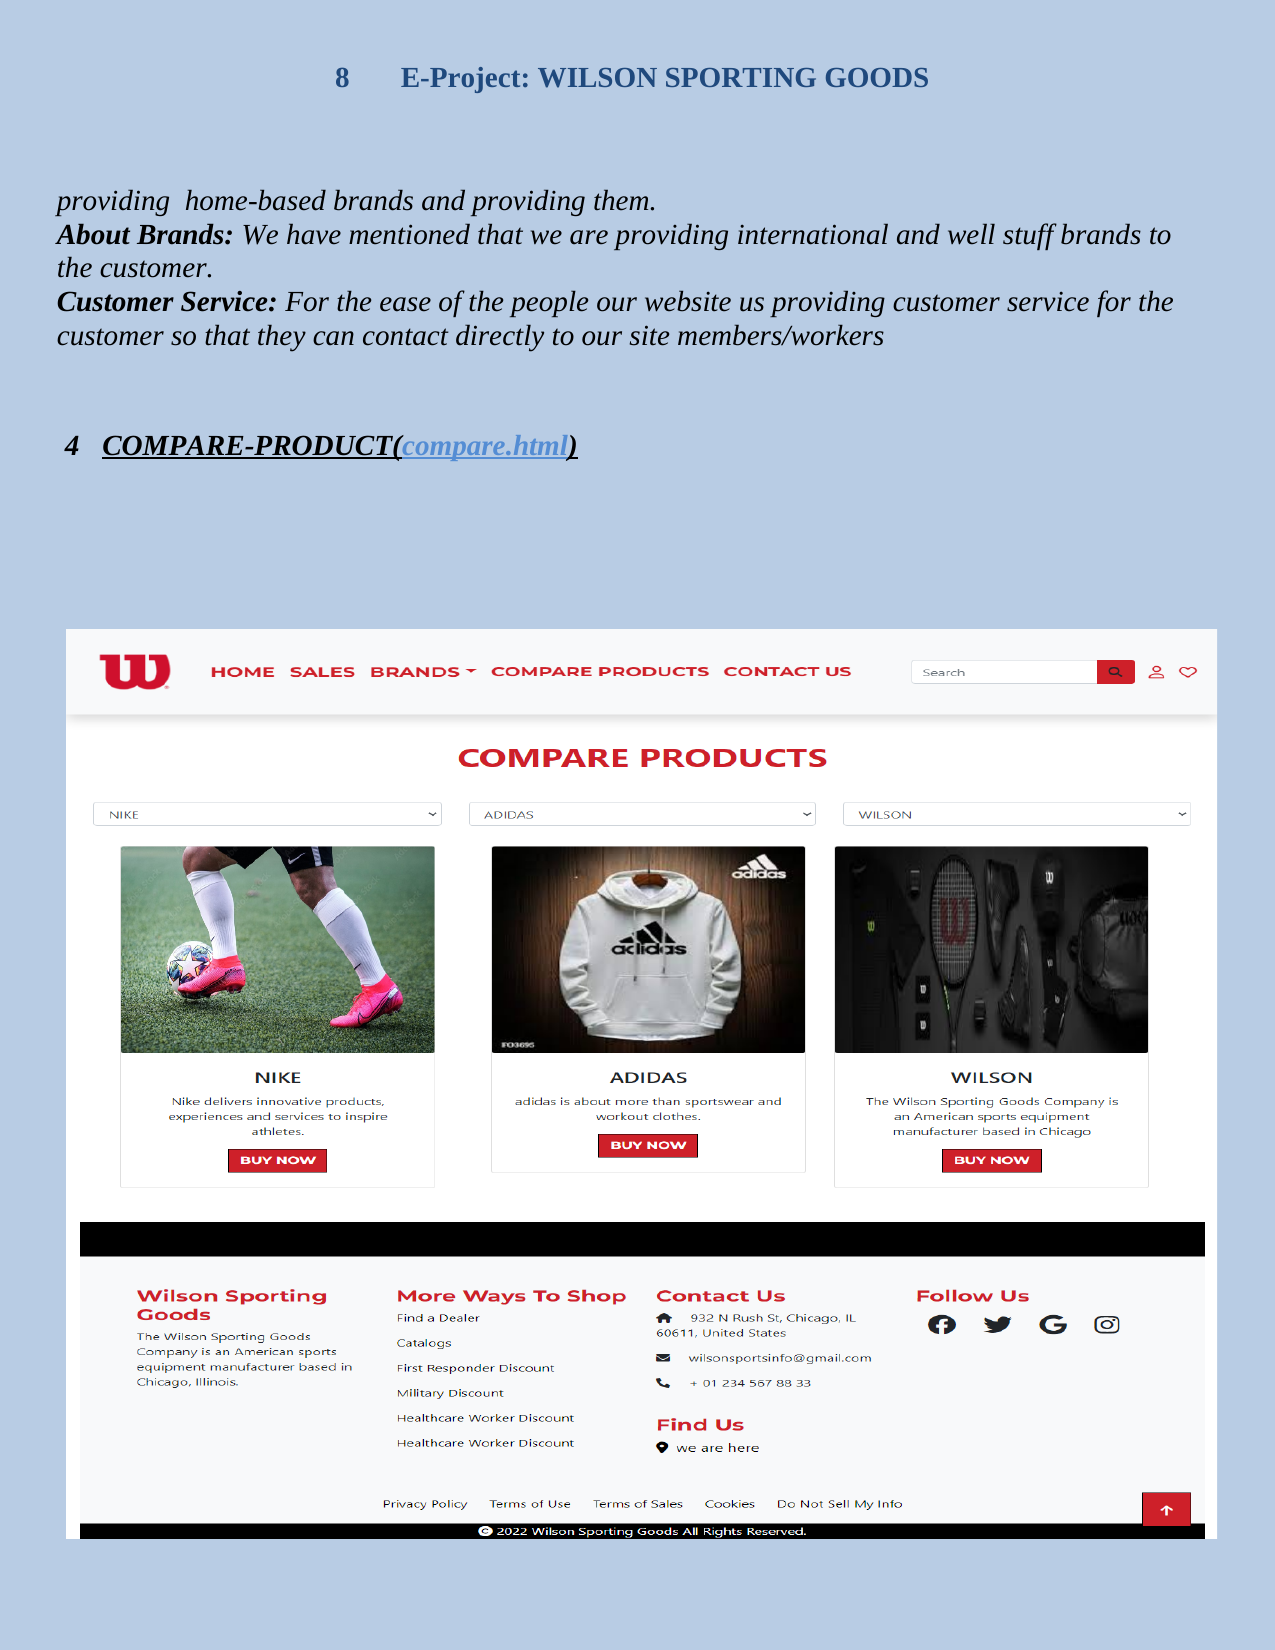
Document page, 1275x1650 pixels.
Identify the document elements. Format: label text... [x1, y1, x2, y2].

picture [66, 629, 1218, 1539]
text Customer Service: For the ease of the people our website us providing customer service for the customer so that they can contact directly to our site members/workers [57, 284, 1208, 351]
text About Brands: We have mentioned that we are providing international and well stuff brands to the customer. [57, 217, 1208, 284]
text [57, 183, 1208, 217]
list COMPARE-PRODUCT(compare.html) [64, 428, 1208, 462]
